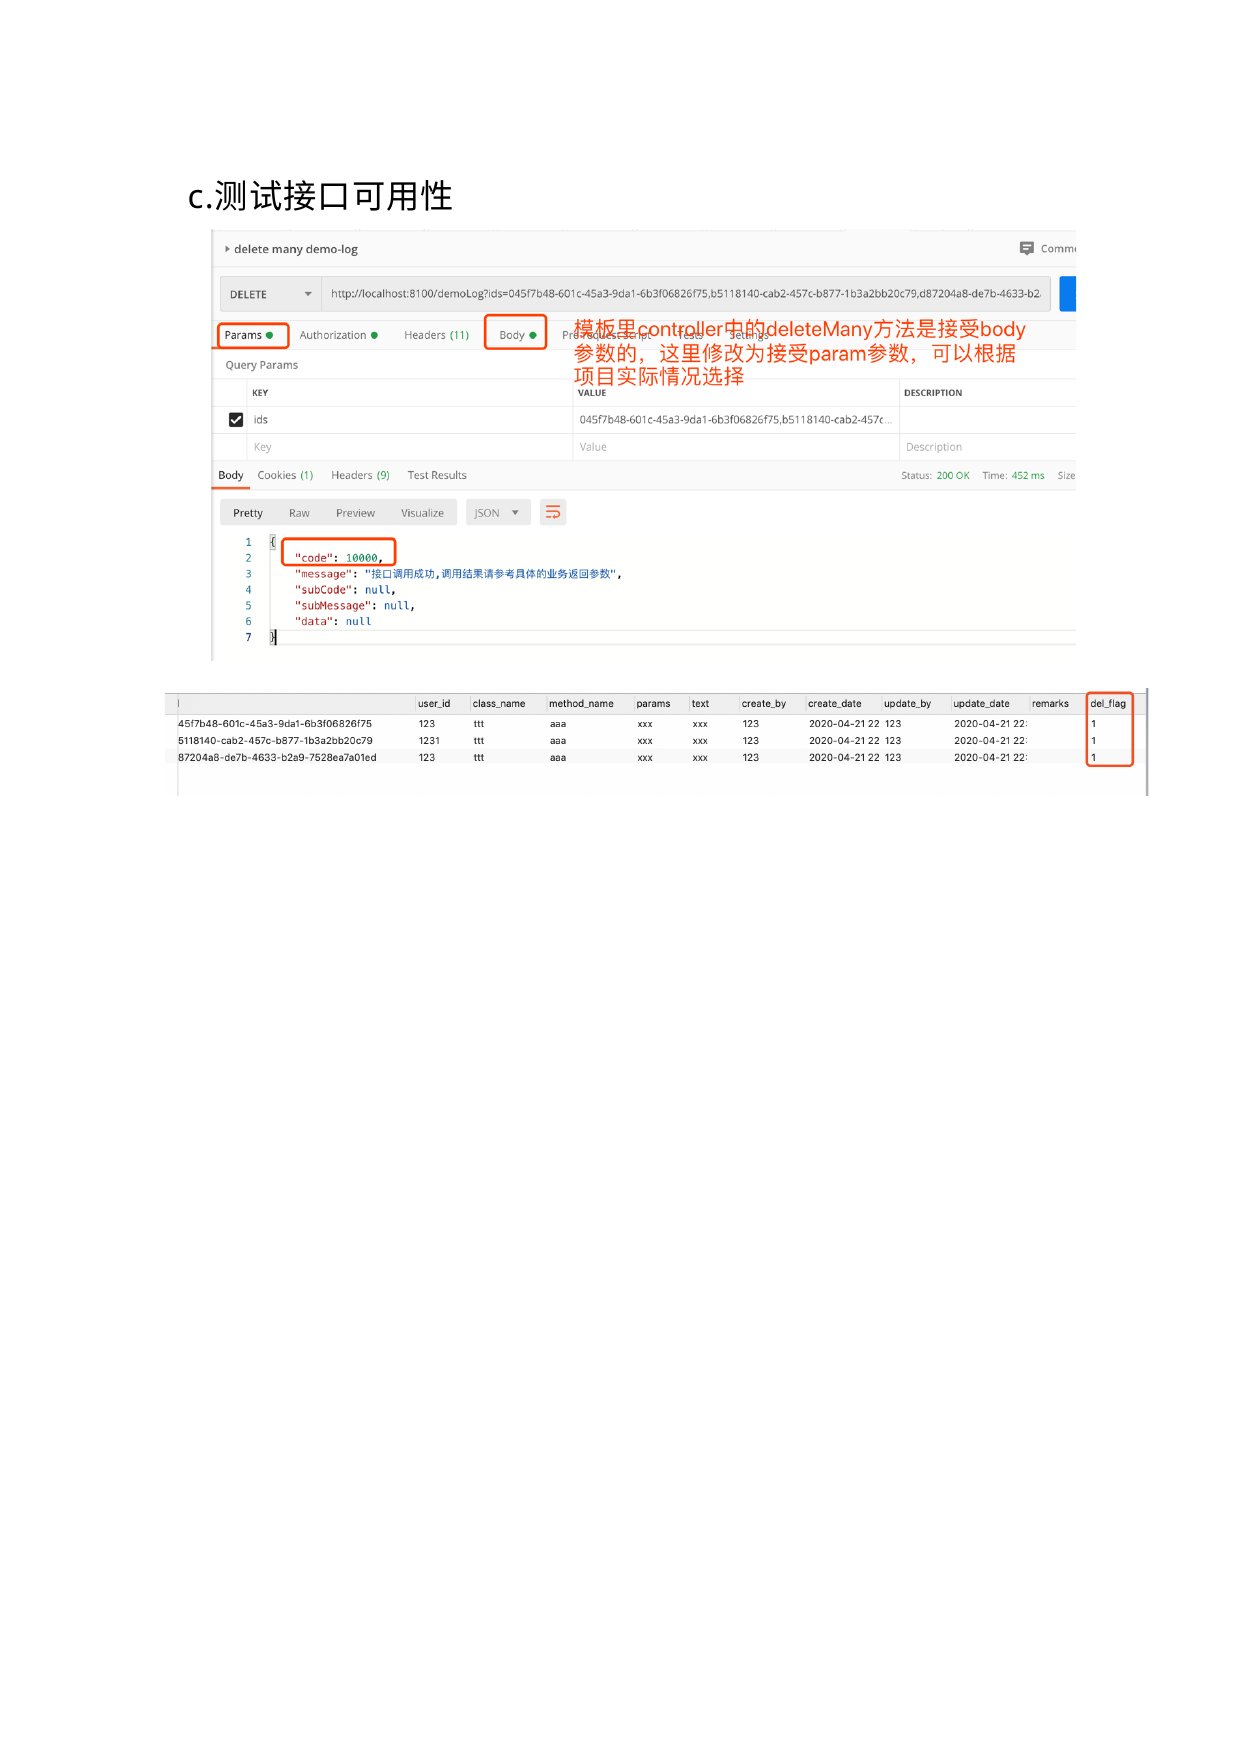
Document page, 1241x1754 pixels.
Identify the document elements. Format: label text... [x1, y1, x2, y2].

picture [211, 229, 1077, 661]
picture [164, 688, 1149, 796]
text c.测试接口可用性 [187, 162, 1053, 227]
